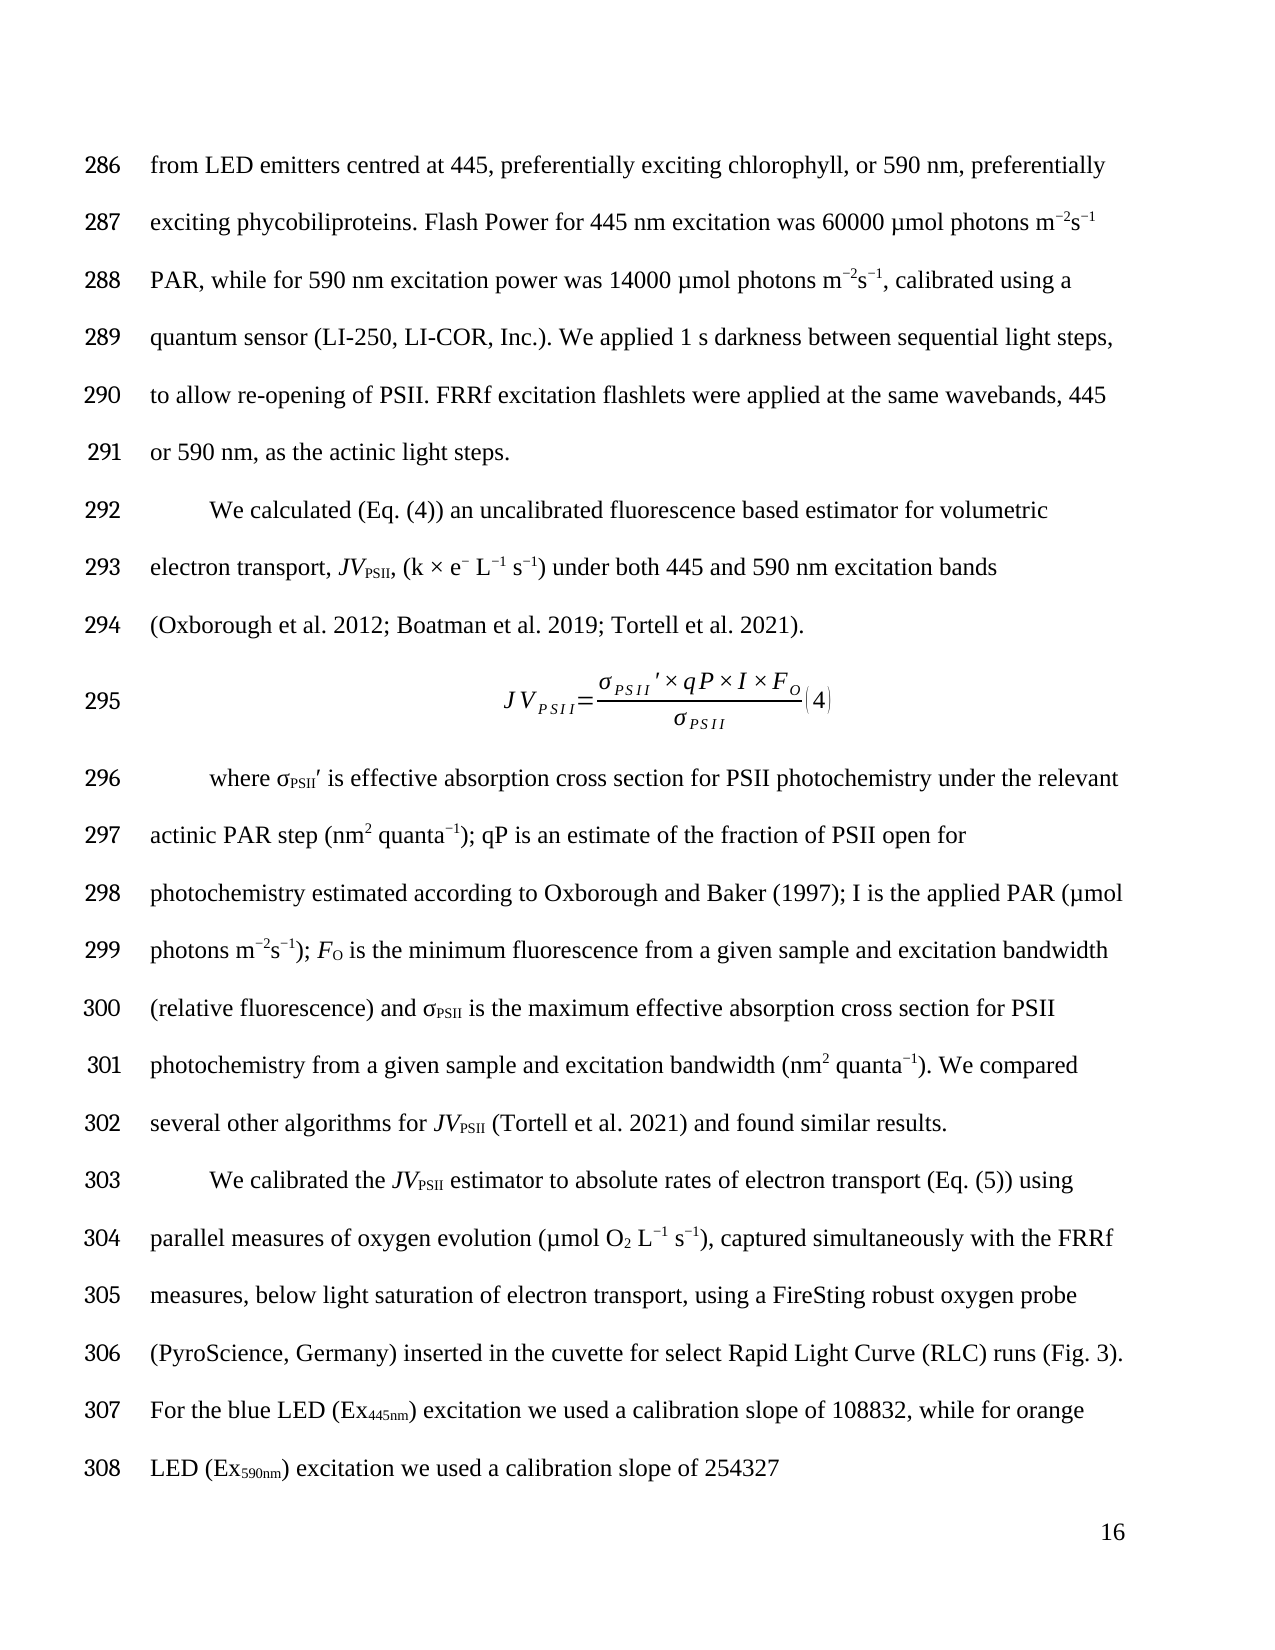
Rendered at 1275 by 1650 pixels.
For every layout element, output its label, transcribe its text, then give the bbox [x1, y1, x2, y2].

text where σPSII′ is effective absorption cross section for PSII photochemistry under the relevant actinic PAR step (nm2 quanta−1); qP is an estimate of the fraction of PSII open for photochemistry estimated according to Oxborough and Baker (1997); I is the applied PAR (µmol photons m−2s−1); FO is the minimum fluorescence from a given sample and excitation bandwidth (relative fluorescence) and σPSII is the maximum effective absorption cross section for PSII photochemistry from a given sample and excitation bandwidth (nm2 quanta−1). We compared several other algorithms for JVPSII (Tortell et al. 2021) and found similar results. [150, 763, 1125, 1136]
text We calibrated the JVPSII estimator to absolute rates of electron transport (Eq. (5)) using parallel measures of oxygen evolution (µmol O2 L−1 s−1), captured simultaneously with the FRRf measures, below light saturation of electron transport, using a FireSting robust oxygen probe (PyroScience, Germany) inserted in the cuvette for select Rapid Light Curve (RLC) runs (Fig. 3). For the blue LED (Ex445nm) excitation we used a calibration slope of 108832, while for orange LED (Ex590nm) excitation we used a calibration slope of 254327 [150, 1165, 1125, 1481]
text We calculated (Eq. (4)) an uncalibrated fluorescence based estimator for volumetric electron transport, JVPSII, (k × e− L−1 s−1) under both 445 and 590 nm excitation bands (Oxborough et al. 2012; Boatman et al. 2019; Tortell et al. 2021). [150, 495, 1125, 639]
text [150, 150, 1125, 466]
